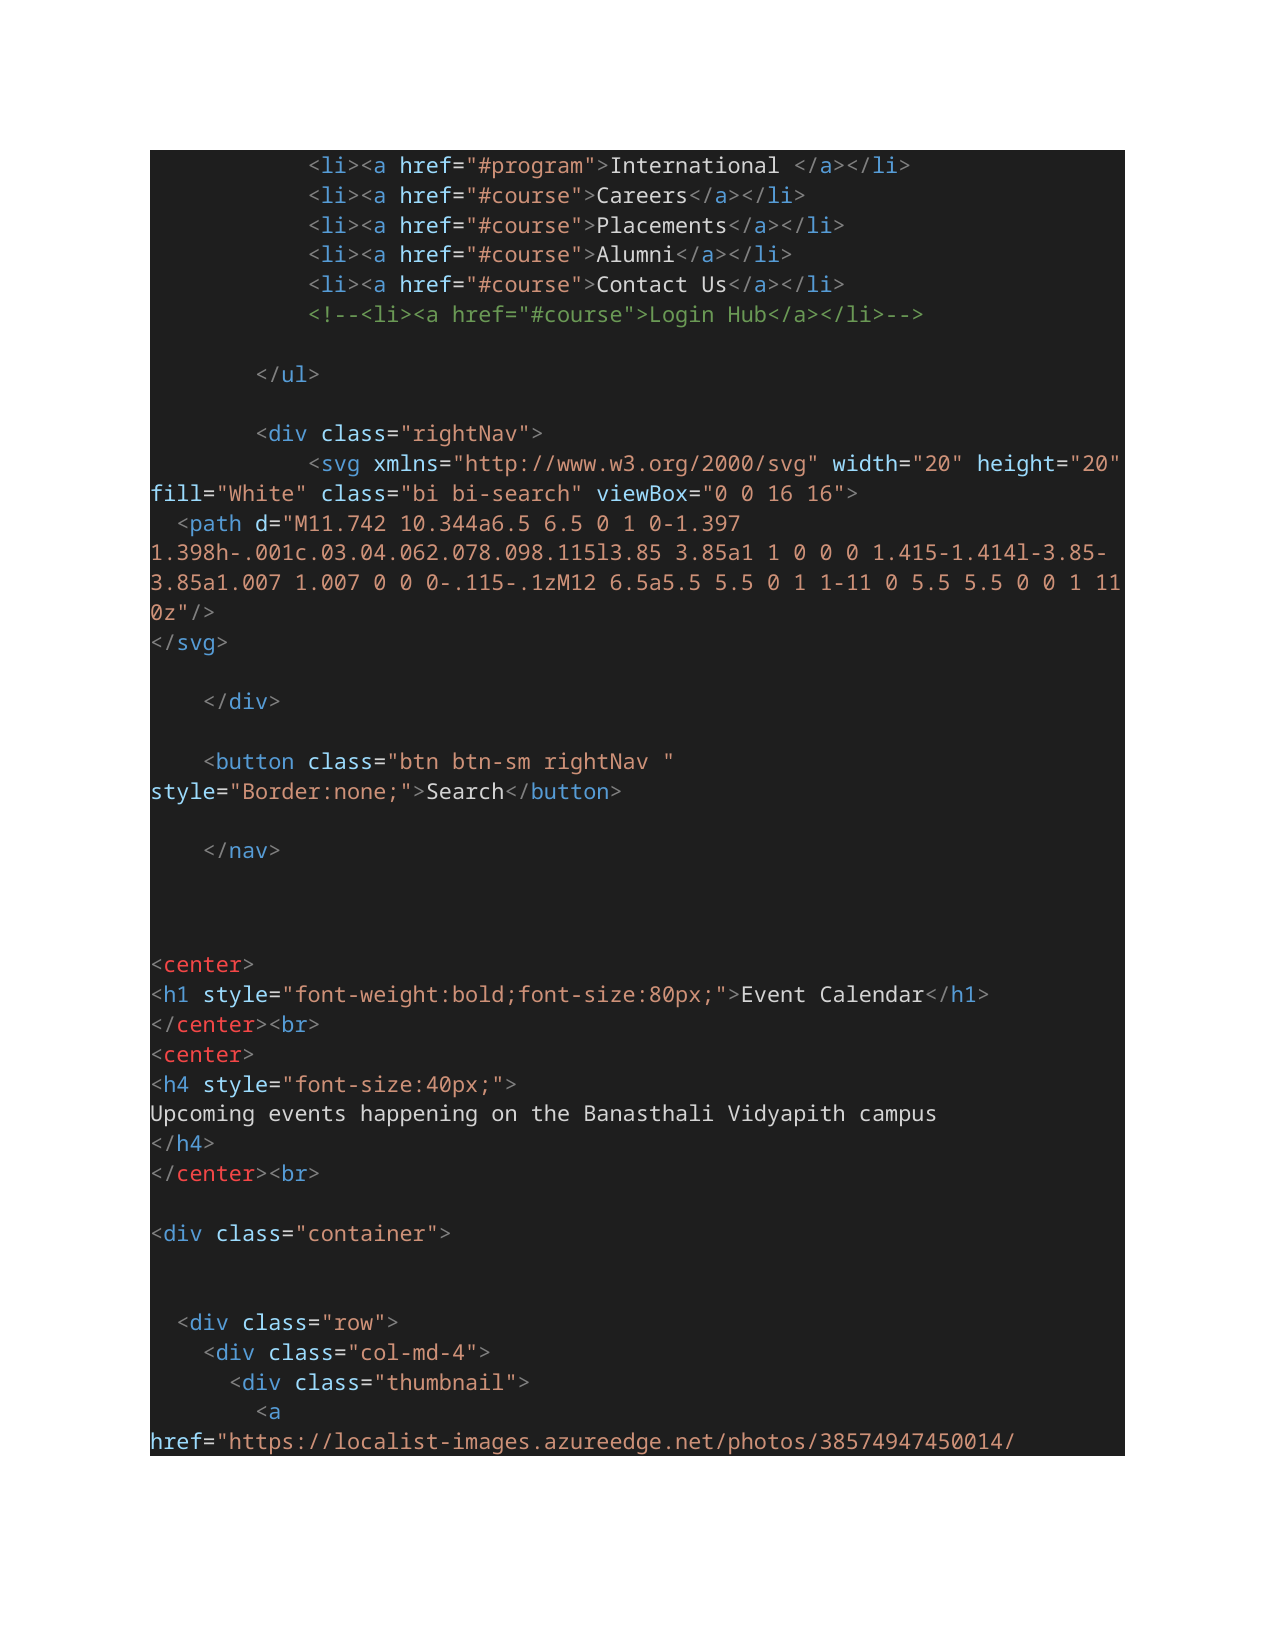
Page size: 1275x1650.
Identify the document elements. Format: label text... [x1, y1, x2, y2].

text <li><a href="#course">Alumni</a></li> [150, 239, 1125, 269]
text </div> [150, 686, 1125, 716]
text <button class="btn btn-sm rightNav " style="Border:none;">Search</button> [150, 746, 1125, 805]
text <div class="rightNav"> [150, 418, 1125, 448]
text <div class="col-md-4"> [150, 1337, 1125, 1367]
text <center> [150, 949, 1125, 979]
text <center> [150, 1039, 1125, 1069]
text <!--<li><a href="#course">Login Hub</a></li>--> [150, 299, 1125, 329]
text <div class="thumbnail"> [150, 1367, 1125, 1396]
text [150, 1396, 1125, 1456]
text <li><a href="#course">Contact Us</a></li> [150, 269, 1125, 299]
text <div class="row"> [150, 1307, 1125, 1337]
text </svg> [150, 627, 1125, 656]
text <li><a href="#program">International </a></li> [150, 150, 1125, 180]
text </ul> [150, 358, 1125, 388]
text <h1 style="font-weight:bold;font-size:80px;">Event Calendar</h1> [150, 979, 1125, 1009]
text <li><a href="#course">Placements</a></li> [150, 209, 1125, 239]
text </center><br> [150, 1009, 1125, 1039]
text </nav> [150, 835, 1125, 865]
text <h4 style="font-size:40px;"> [150, 1069, 1125, 1098]
text <div class="container"> [150, 1218, 1125, 1247]
text <path d="M11.742 10.344a6.5 6.5 0 1 0-1.397 1.398h-.001c.03.04.062.078.098.115l3.85 3.85a1 1 0 0 0 1.415-1.414l-3.85-3.85a1.007 1.007 0 0 0-.115-.1zM12 6.5a5.5 5.5 0 1 1-11 0 5.5 5.5 0 0 1 11 0z"/> [150, 507, 1125, 627]
text <svg xmlns="http://www.w3.org/2000/svg" width="20" height="20" fill="White" class="bi bi-search" viewBox="0 0 16 16"> [150, 448, 1125, 507]
text </center><br> [150, 1158, 1125, 1188]
text <li><a href="#course">Careers</a></li> [150, 180, 1125, 209]
text </h4> [150, 1128, 1125, 1158]
text Upcoming events happening on the Banasthali Vidyapith campus [150, 1098, 1125, 1128]
